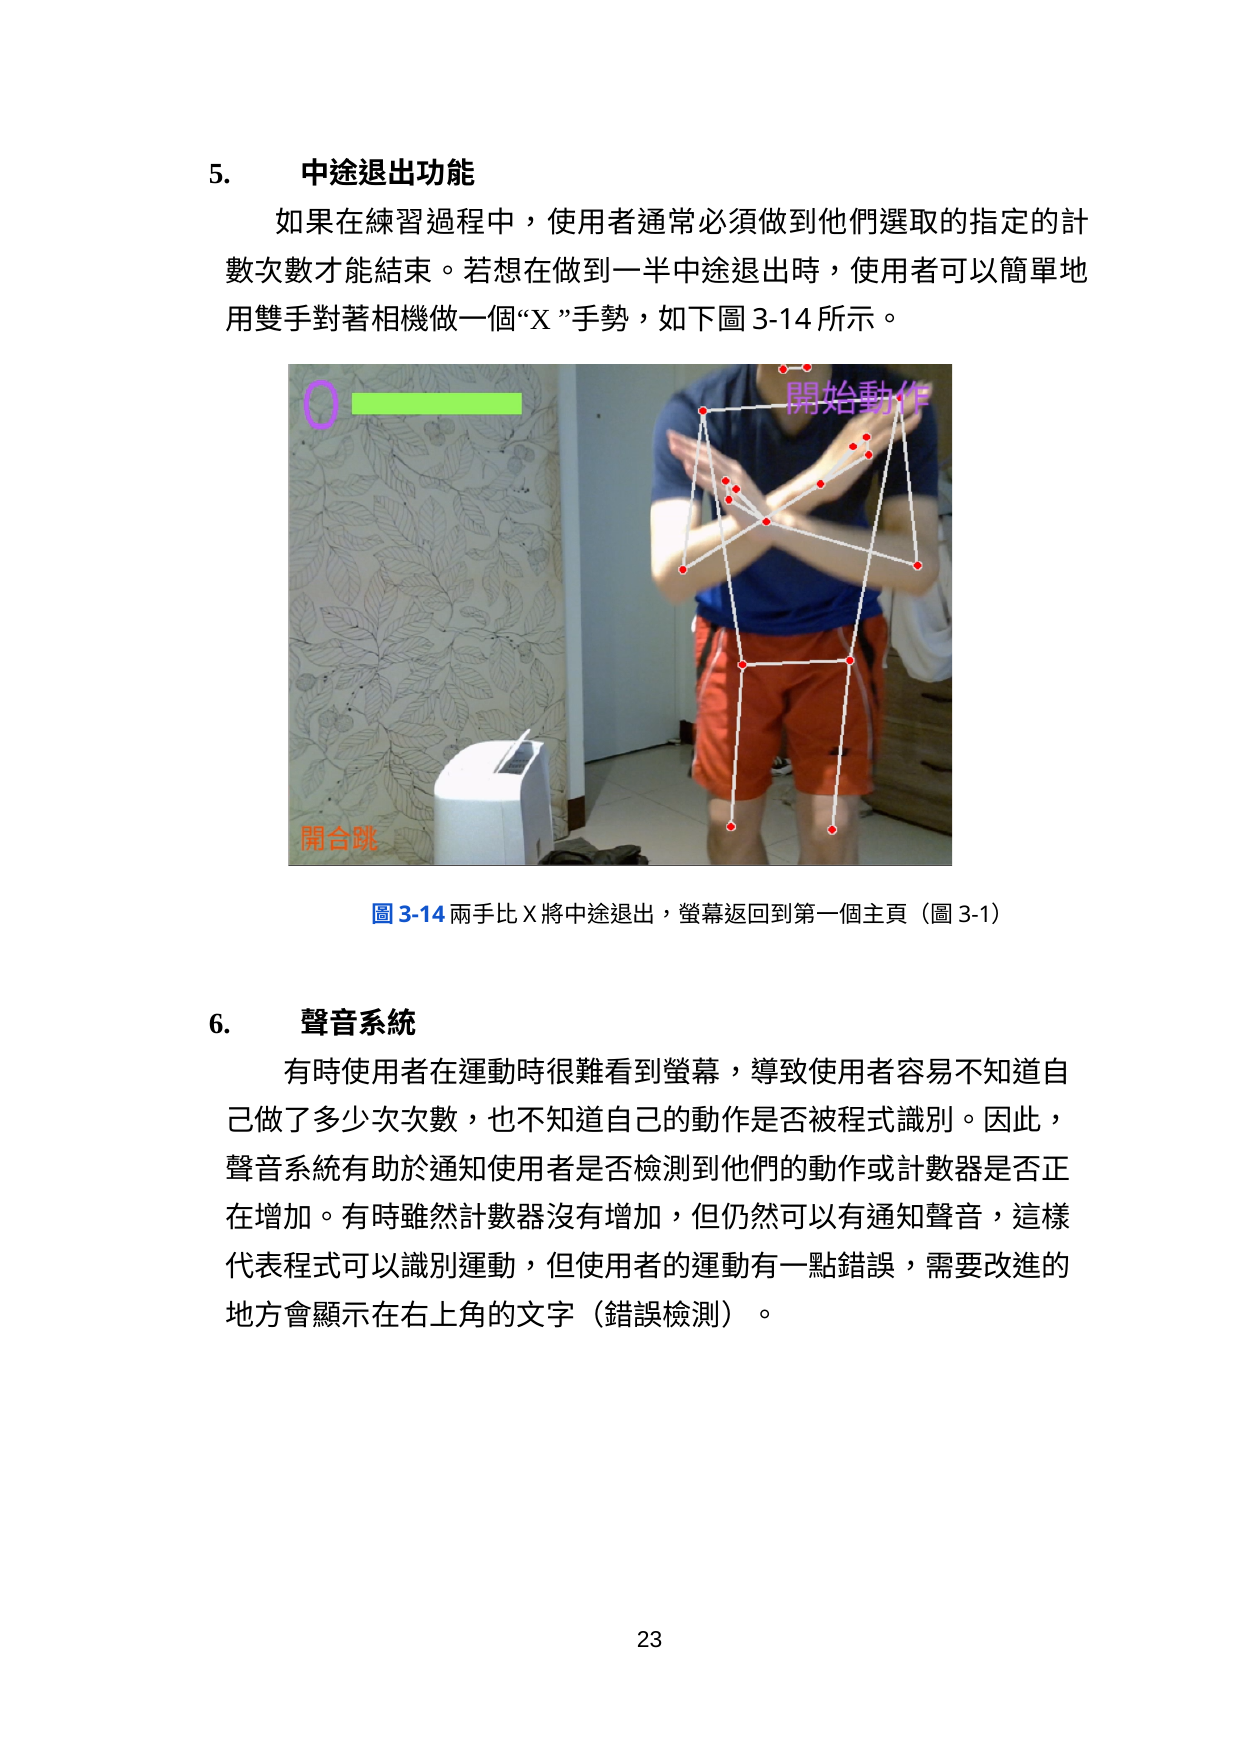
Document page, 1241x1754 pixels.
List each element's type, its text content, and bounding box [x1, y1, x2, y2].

list 聲音系統 [150, 1000, 1090, 1042]
list 中途退出功能 [150, 150, 1090, 192]
picture [288, 364, 953, 866]
text 有時使用者在運動時很難看到螢幕，導致使用者容易不知道自己做了多少次次數，也不知道自己的動作是否被程式識別。因此，聲音系統有助於通知使用者是否檢測到他們的動作或計數器是否正在增加。有時雖然計數器沒有增加，但仍然可以有通知聲音，這樣代表程式可以識別運動，但使用者的運動有一點錯誤，需要改進的地方會顯示在右上角的文字（錯誤檢測）。 [225, 1048, 1090, 1333]
text 如果在練習過程中，使用者通常必須做到他們選取的指定的計數次數才能結束。若想在做到一半中途退出時，使用者可以簡單地用雙手對著相機做一個“X ”手勢，如下圖3-14所示。 [225, 198, 1090, 338]
